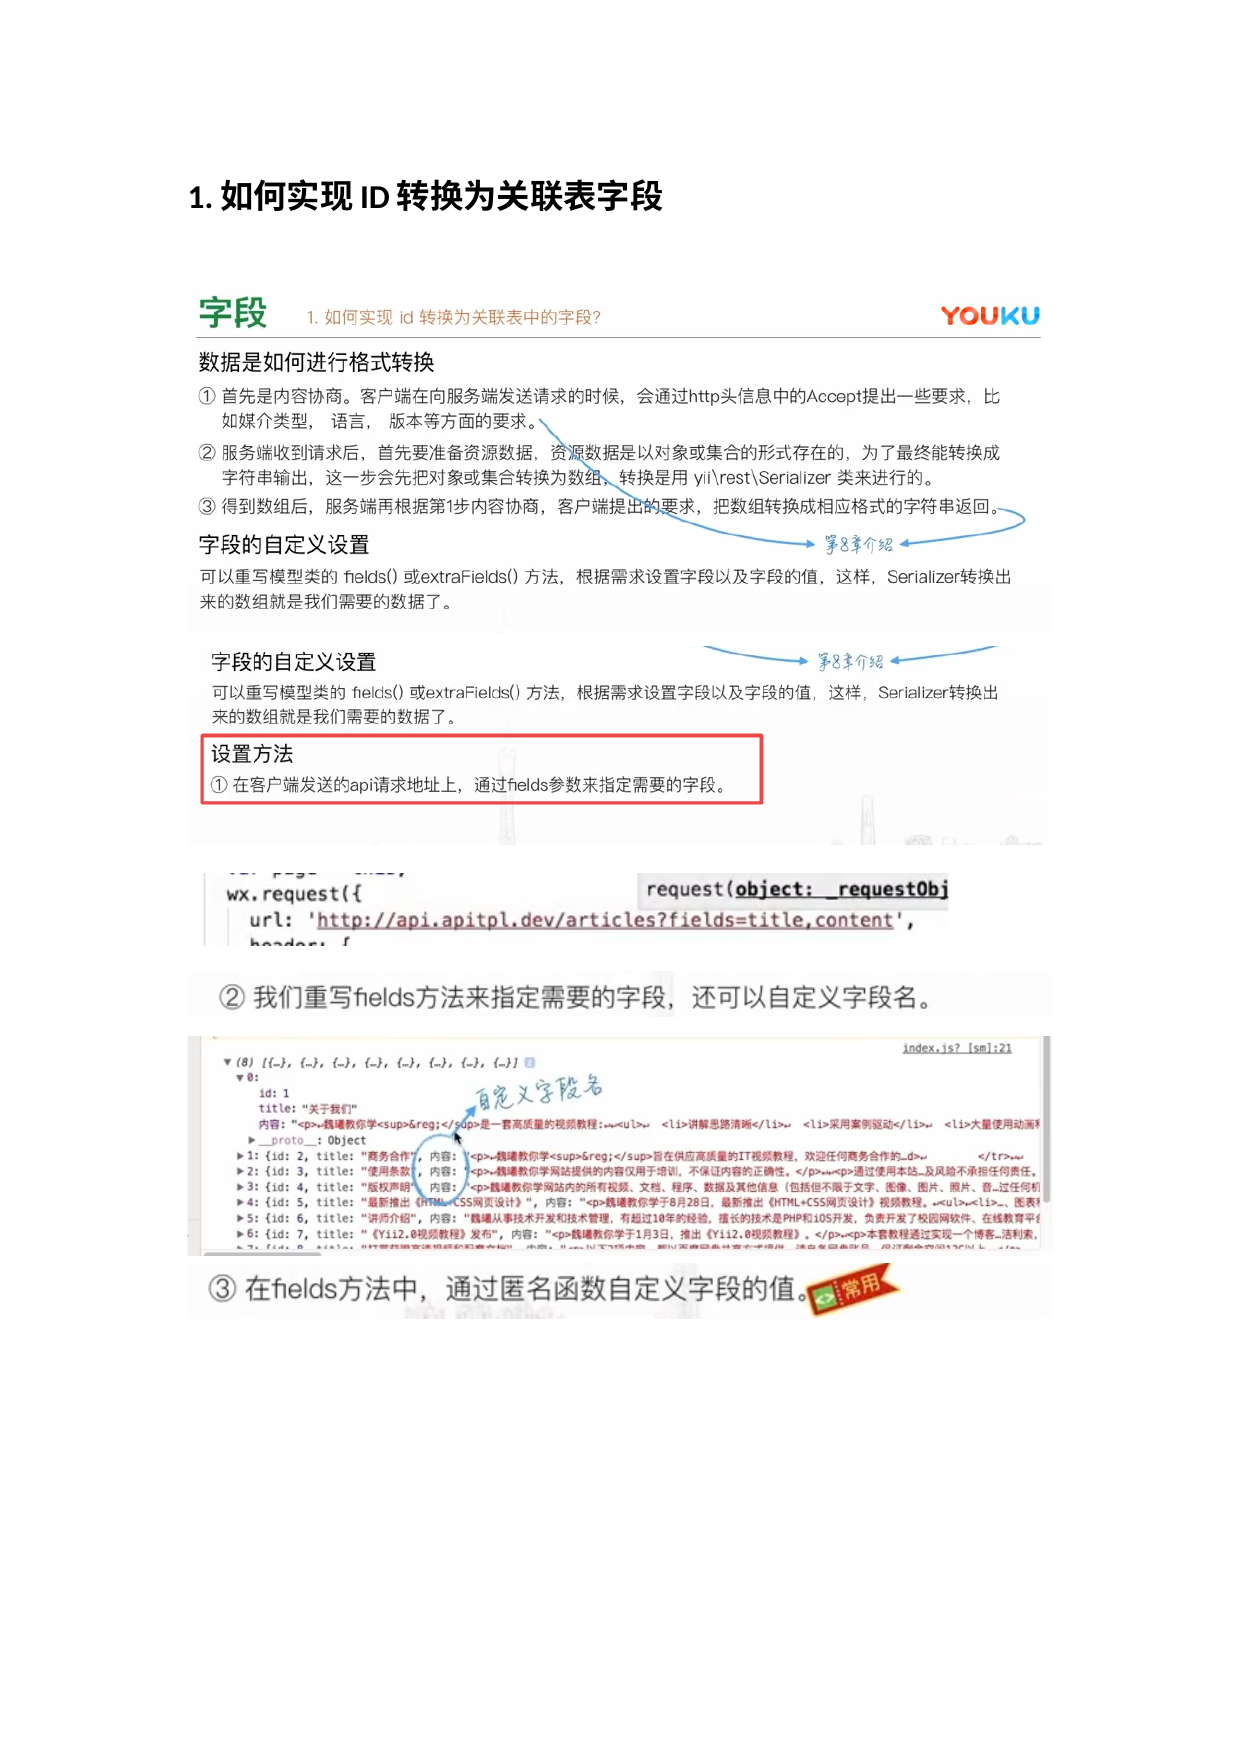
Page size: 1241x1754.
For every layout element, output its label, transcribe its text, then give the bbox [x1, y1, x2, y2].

picture [187, 971, 1053, 1017]
picture [187, 1263, 1052, 1319]
picture [187, 1036, 1053, 1256]
picture [187, 873, 949, 946]
subtitle 如何实现ID转换为关联表字段 [187, 162, 1053, 227]
picture [187, 646, 1052, 845]
picture [187, 288, 1053, 633]
